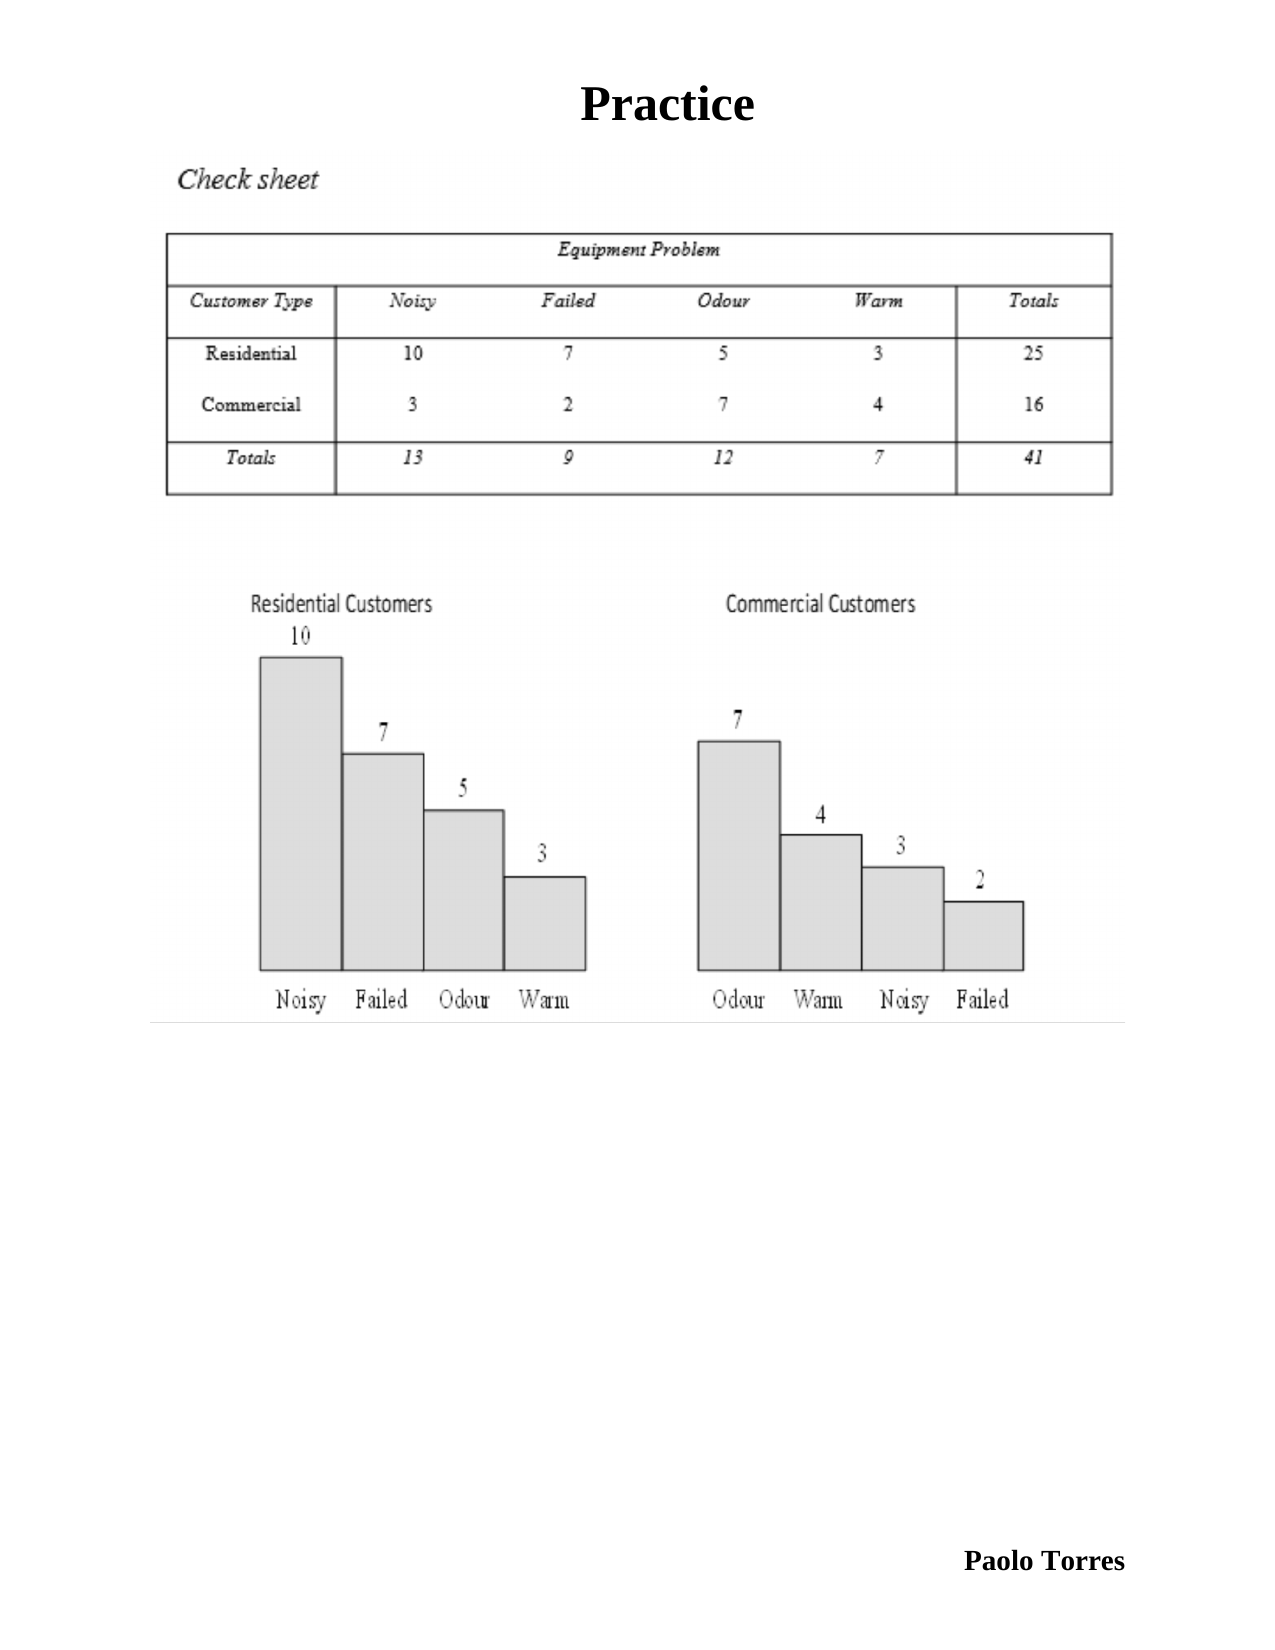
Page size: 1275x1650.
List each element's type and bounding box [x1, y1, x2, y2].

picture [150, 150, 1125, 1023]
